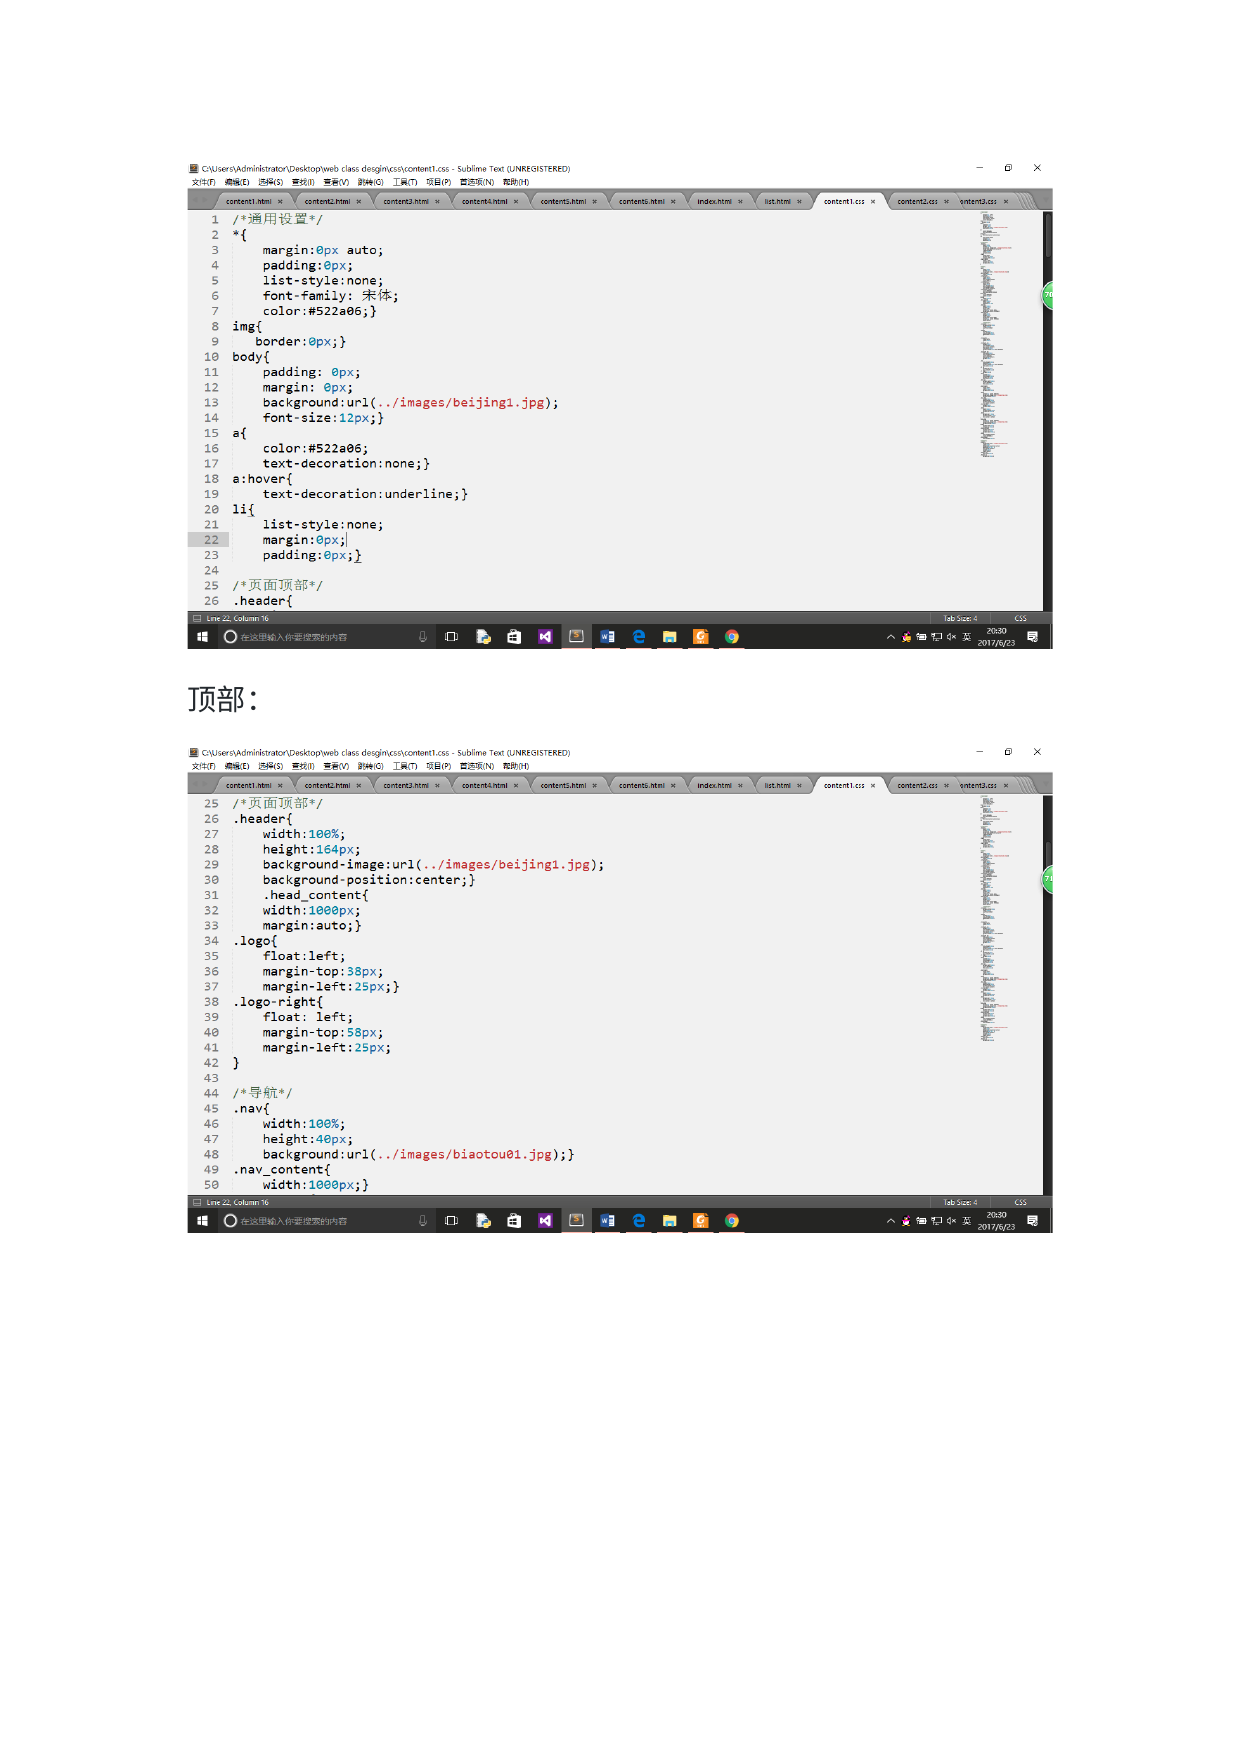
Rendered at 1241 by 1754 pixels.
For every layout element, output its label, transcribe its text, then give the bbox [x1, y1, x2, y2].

text 顶部： [187, 665, 1053, 730]
picture [187, 162, 1053, 649]
picture [187, 745, 1053, 1233]
